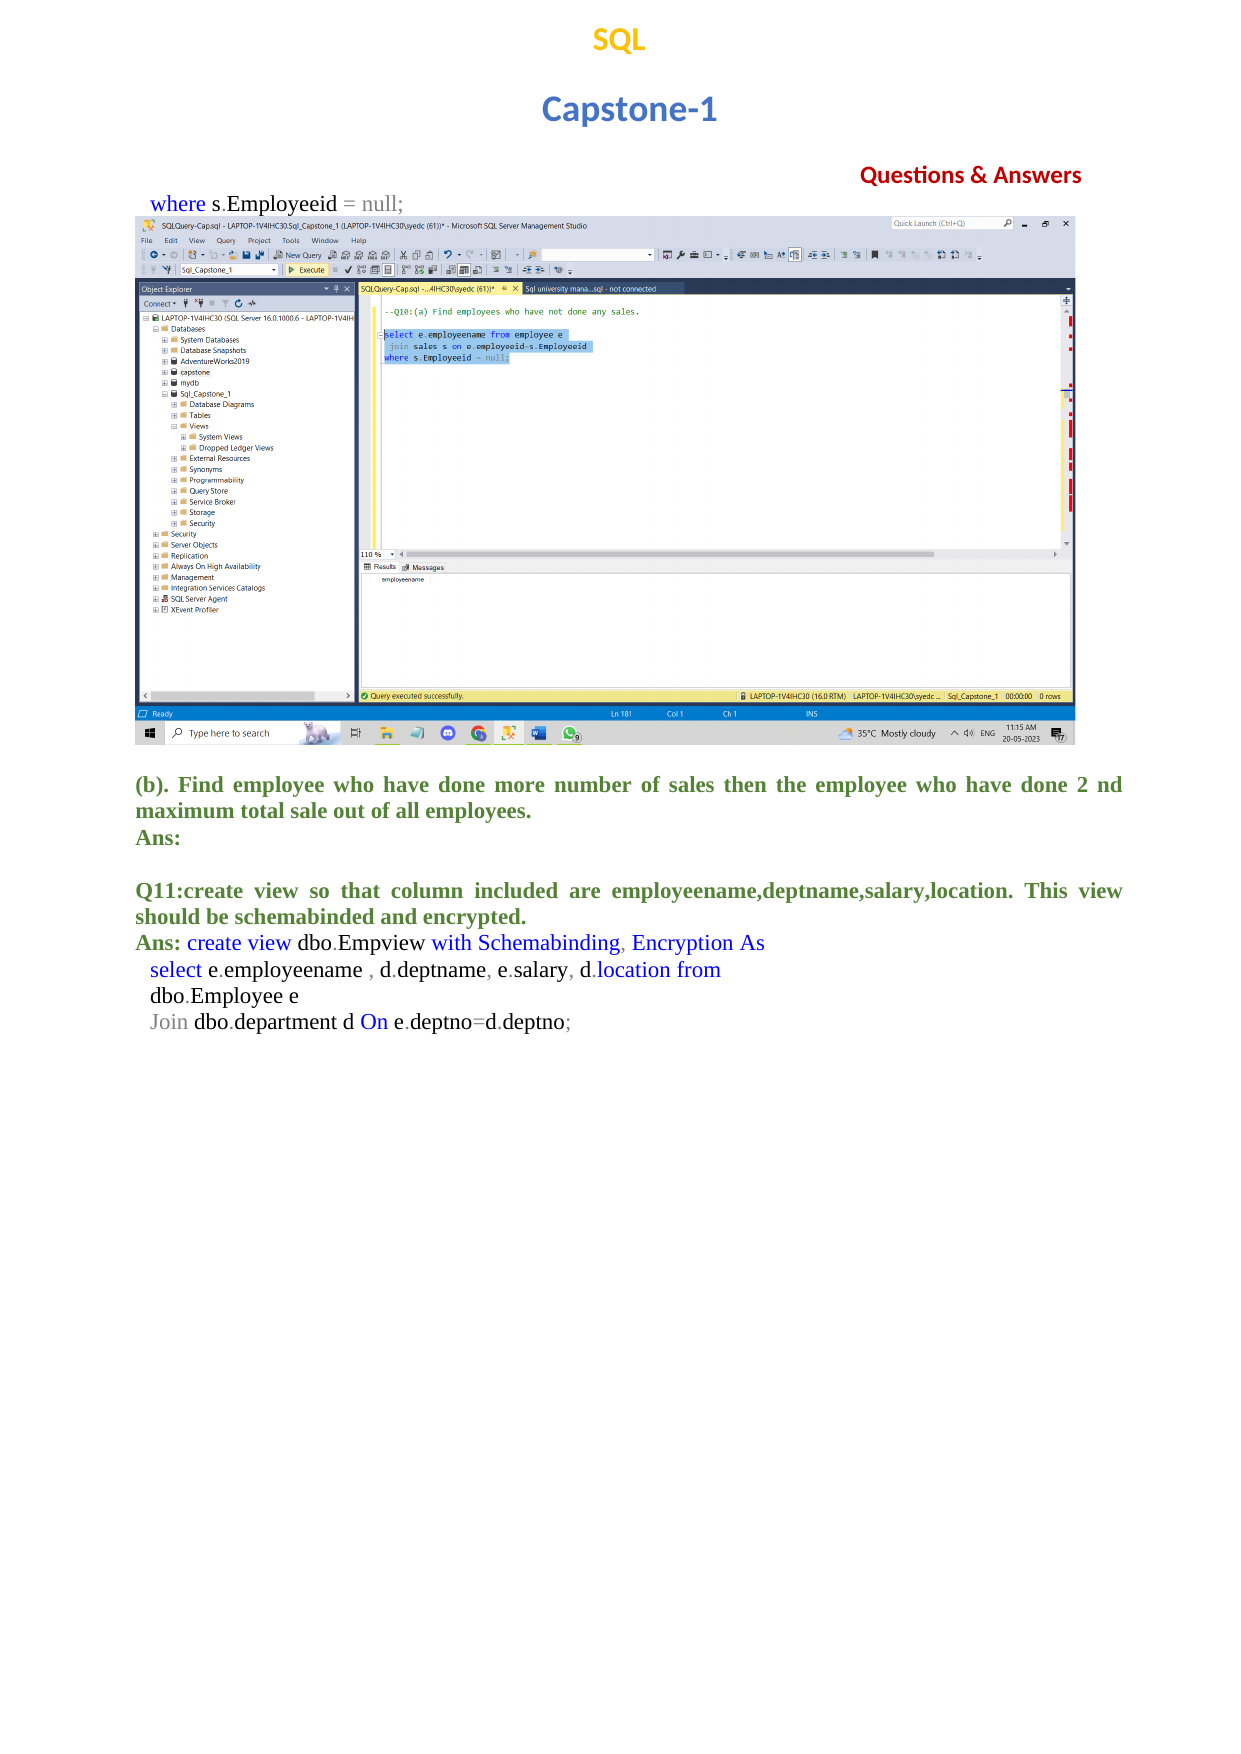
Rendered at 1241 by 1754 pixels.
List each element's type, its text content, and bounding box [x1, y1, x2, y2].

text (b). Find employee who have done more number of sales then the employee who have done 2 nd maximum total sale out of all employees. [135, 771, 1124, 824]
text where s.Employeeid = null; [150, 190, 1090, 216]
text Join dbo.department d On e.deptno=d.deptno; [150, 1008, 1090, 1035]
text dbo.Employee e [150, 982, 1090, 1008]
picture [135, 216, 1076, 745]
text select e.employeename , d.deptname, e.salary, d.location from [150, 956, 1090, 982]
text Q11:create view so that column included are employeename,deptname,salary,location. This view should be schemabinded and encrypted. [135, 877, 1124, 929]
text Ans: create view dbo.Empview with Schemabinding, Encryption As [135, 929, 1124, 956]
text Ans: [135, 824, 1124, 850]
